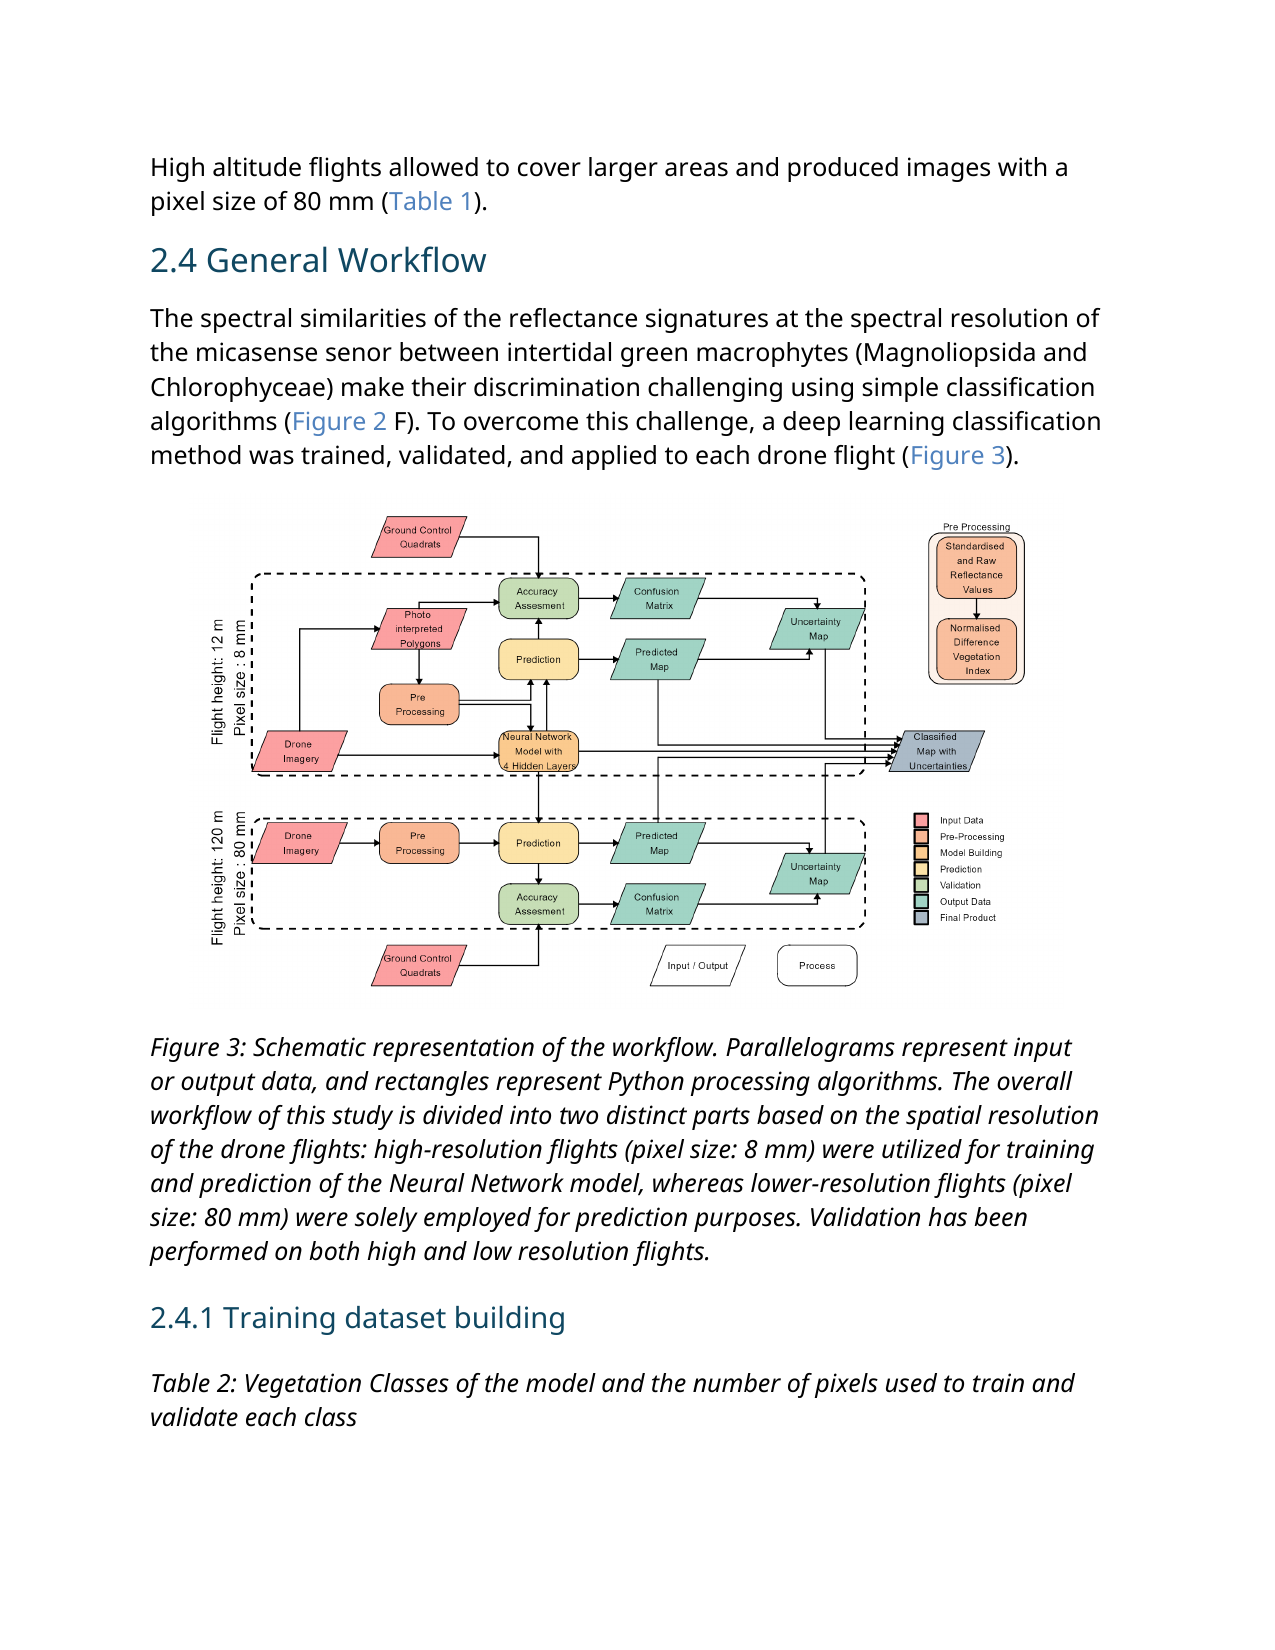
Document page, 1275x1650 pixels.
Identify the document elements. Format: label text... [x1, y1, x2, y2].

text The spectral similarities of the reflectance signatures at the spectral resolution of the micasense senor between intertidal green macrophytes (Magnoliopsida and Chlorophyceae) make their discrimination challenging using simple classification algorithms (Figure 2 F). To overcome this challenge, a deep learning classification method was trained, validated, and applied to each drone flight (Figure 3). [150, 301, 1125, 471]
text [150, 150, 1125, 218]
subtitle 2.4.1 Training dataset building [150, 1297, 1125, 1337]
table_header Figure 3: Schematic representation of the workflow. Parallelograms represent input or output data, and rectangles represent Python processing algorithms. The overall workflow of this study is divided into two distinct parts based on the spatial resolution of the drone flights: high-resolution flights (pixel size: 8 mm) were utilized for training and prediction of the Neural Network model, whereas lower-resolution flights (pixel size: 80 mm) were solely employed for prediction purposes. Validation has been performed on both high and low resolution flights. [139, 490, 1114, 1280]
picture [188, 493, 1064, 1009]
subtitle 2.4 General Workflow [150, 237, 1125, 282]
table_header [139, 1345, 1114, 1446]
